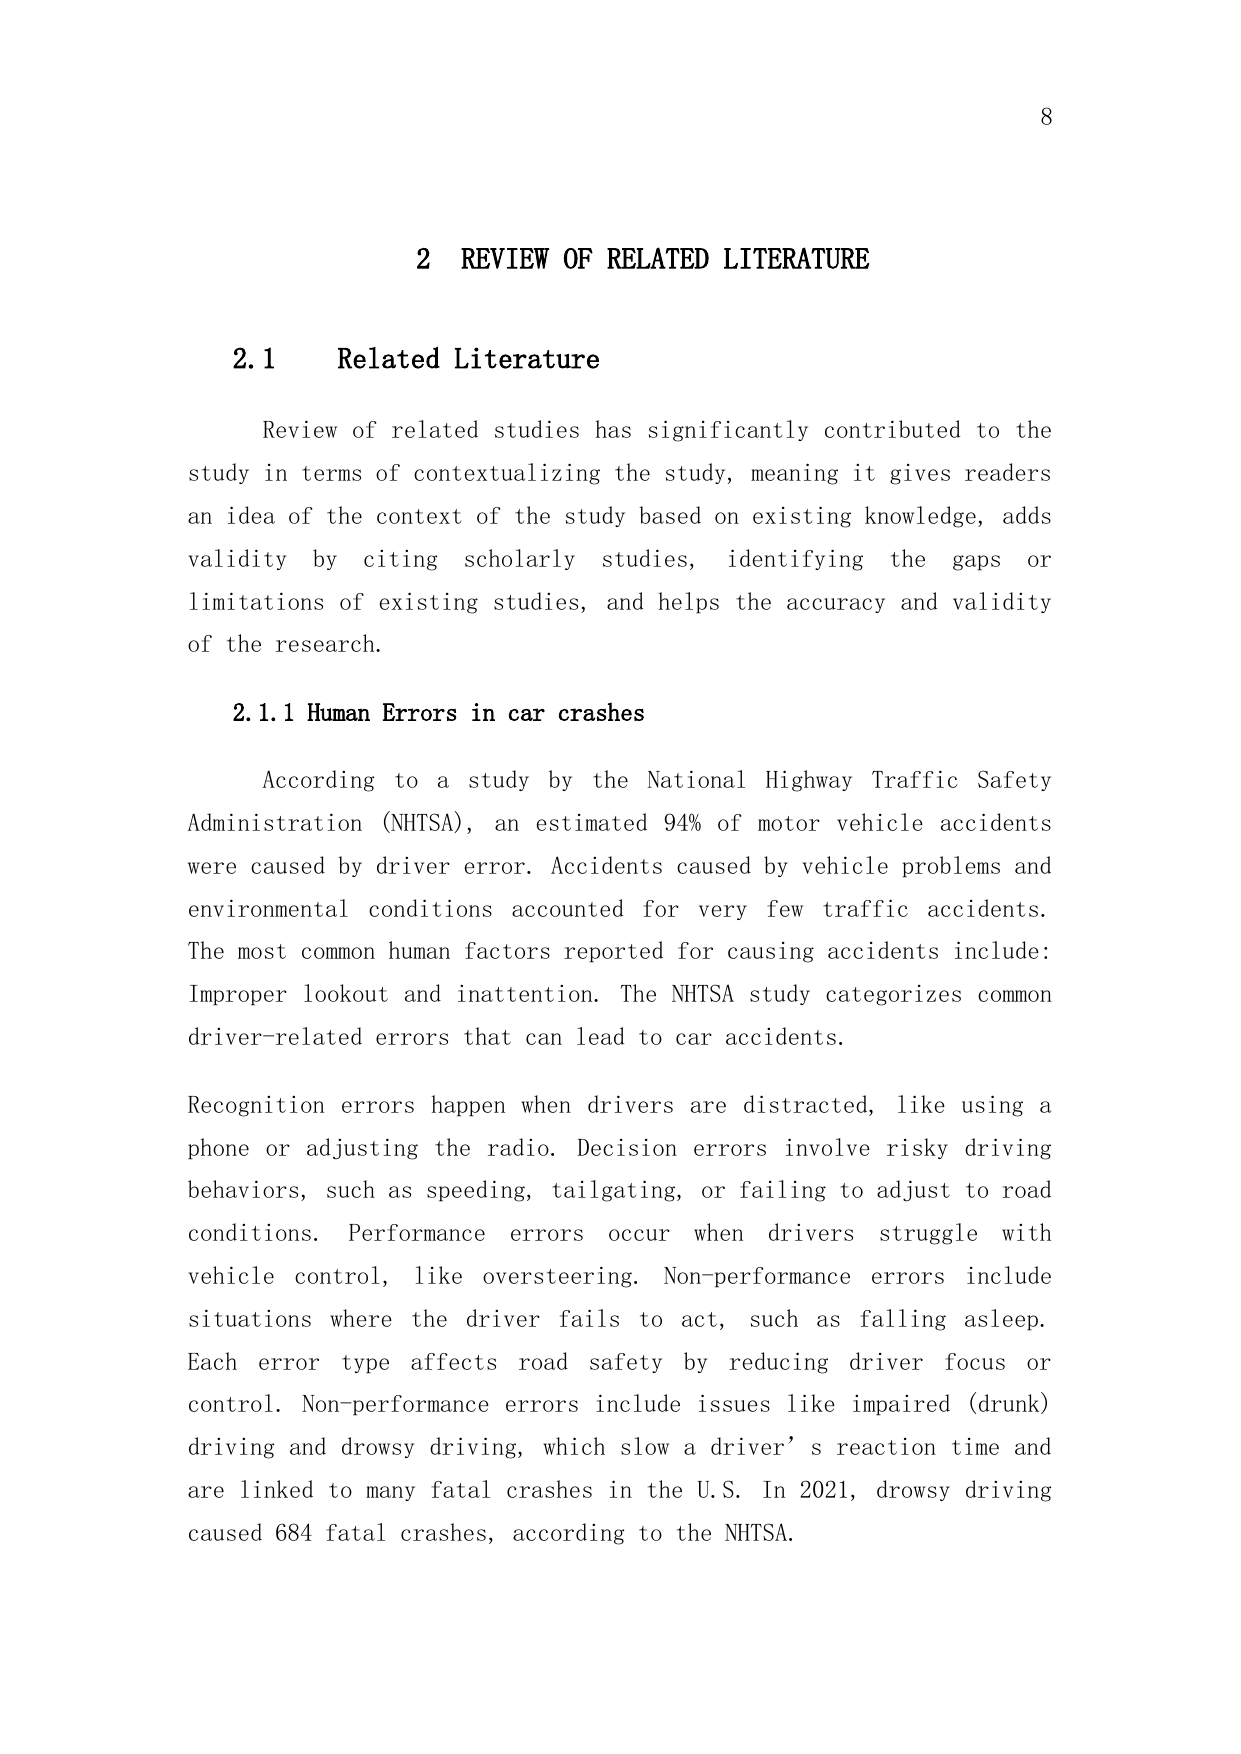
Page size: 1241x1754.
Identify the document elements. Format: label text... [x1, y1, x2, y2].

text Recognition errors happen when drivers are distracted, like using a phone or adjusting the radio. Decision errors involve risky driving behaviors, such as speeding, tailgating, or failing to adjust to road conditions. Performance errors occur when drivers struggle with vehicle control, like oversteering. Non-performance errors include situations where the driver fails to act, such as falling asleep. Each error type affects road safety by reducing driver focus or control. Non-performance errors include issues like impaired (drunk) driving and drowsy driving, which slow a driver’s reaction time and are linked to many fatal crashes in the U.S. In 2021, drowsy driving caused 684 fatal crashes, according to the NHTSA. [187, 1088, 1053, 1545]
subtitle Related Literature [232, 339, 1053, 372]
text According to a study by the National Highway Traffic Safety Administration (NHTSA), an estimated 94% of motor vehicle accidents were caused by driver error. Accidents caused by vehicle problems and environmental conditions accounted for very few traffic accidents. The most common human factors reported for causing accidents include: Improper lookout and inattention. The NHTSA study categorizes common driver-related errors that can lead to car accidents. [187, 763, 1053, 1049]
subtitle REVIEW OF RELATED LITERATURE [232, 239, 1053, 272]
subtitle Human Errors in car crashes [232, 696, 1053, 724]
text Review of related studies has significantly contributed to the study in terms of contextualizing the study, meaning it gives readers an idea of the context of the study based on existing knowledge, adds validity by citing scholarly studies, identifying the gaps or limitations of existing studies, and helps the accuracy and validity of the research. [187, 414, 1053, 656]
